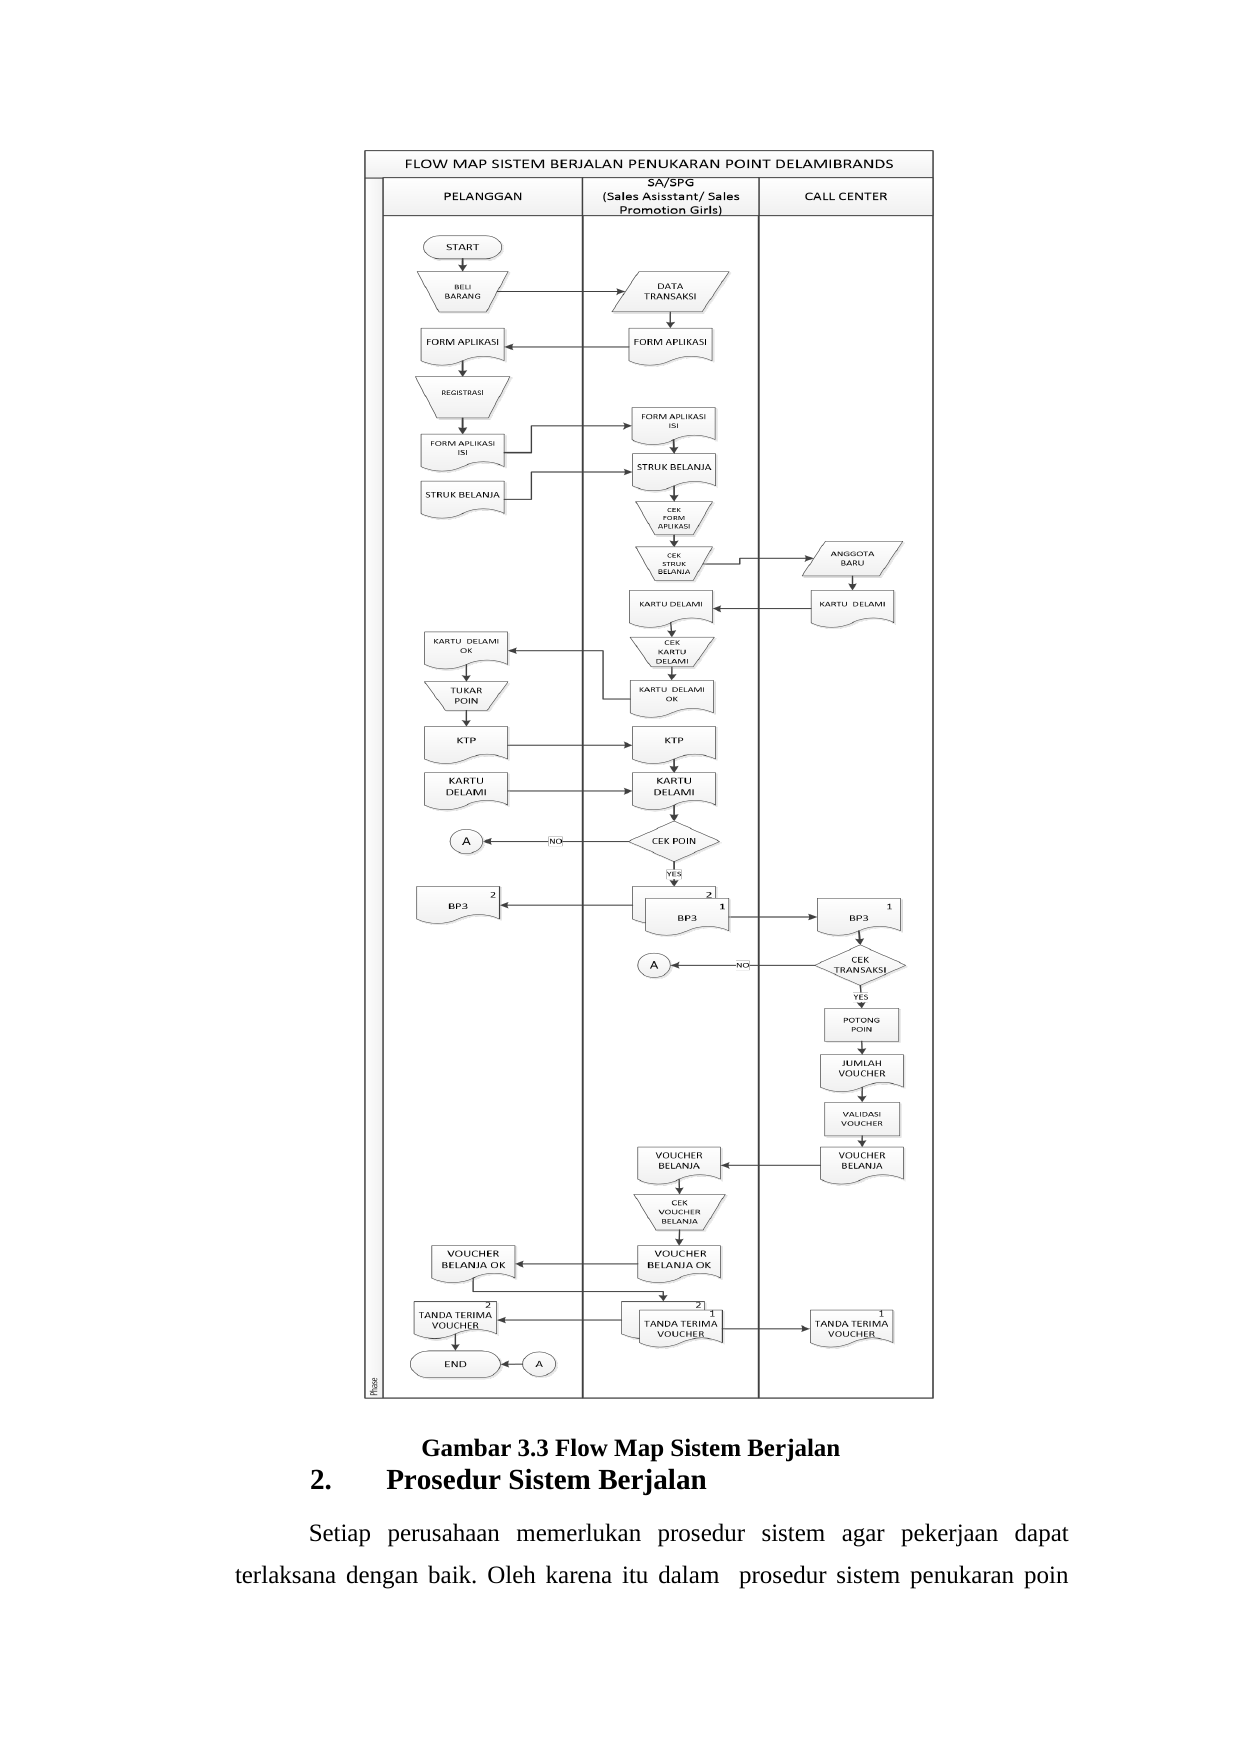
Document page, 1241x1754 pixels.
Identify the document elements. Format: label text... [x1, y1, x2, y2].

text Gambar 3.3 Flow Map Sistem Berjalan [340, 1433, 1100, 1462]
list Prosedur Sistem Berjalan [310, 1462, 1100, 1496]
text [235, 1518, 1069, 1589]
picture [363, 150, 934, 1399]
